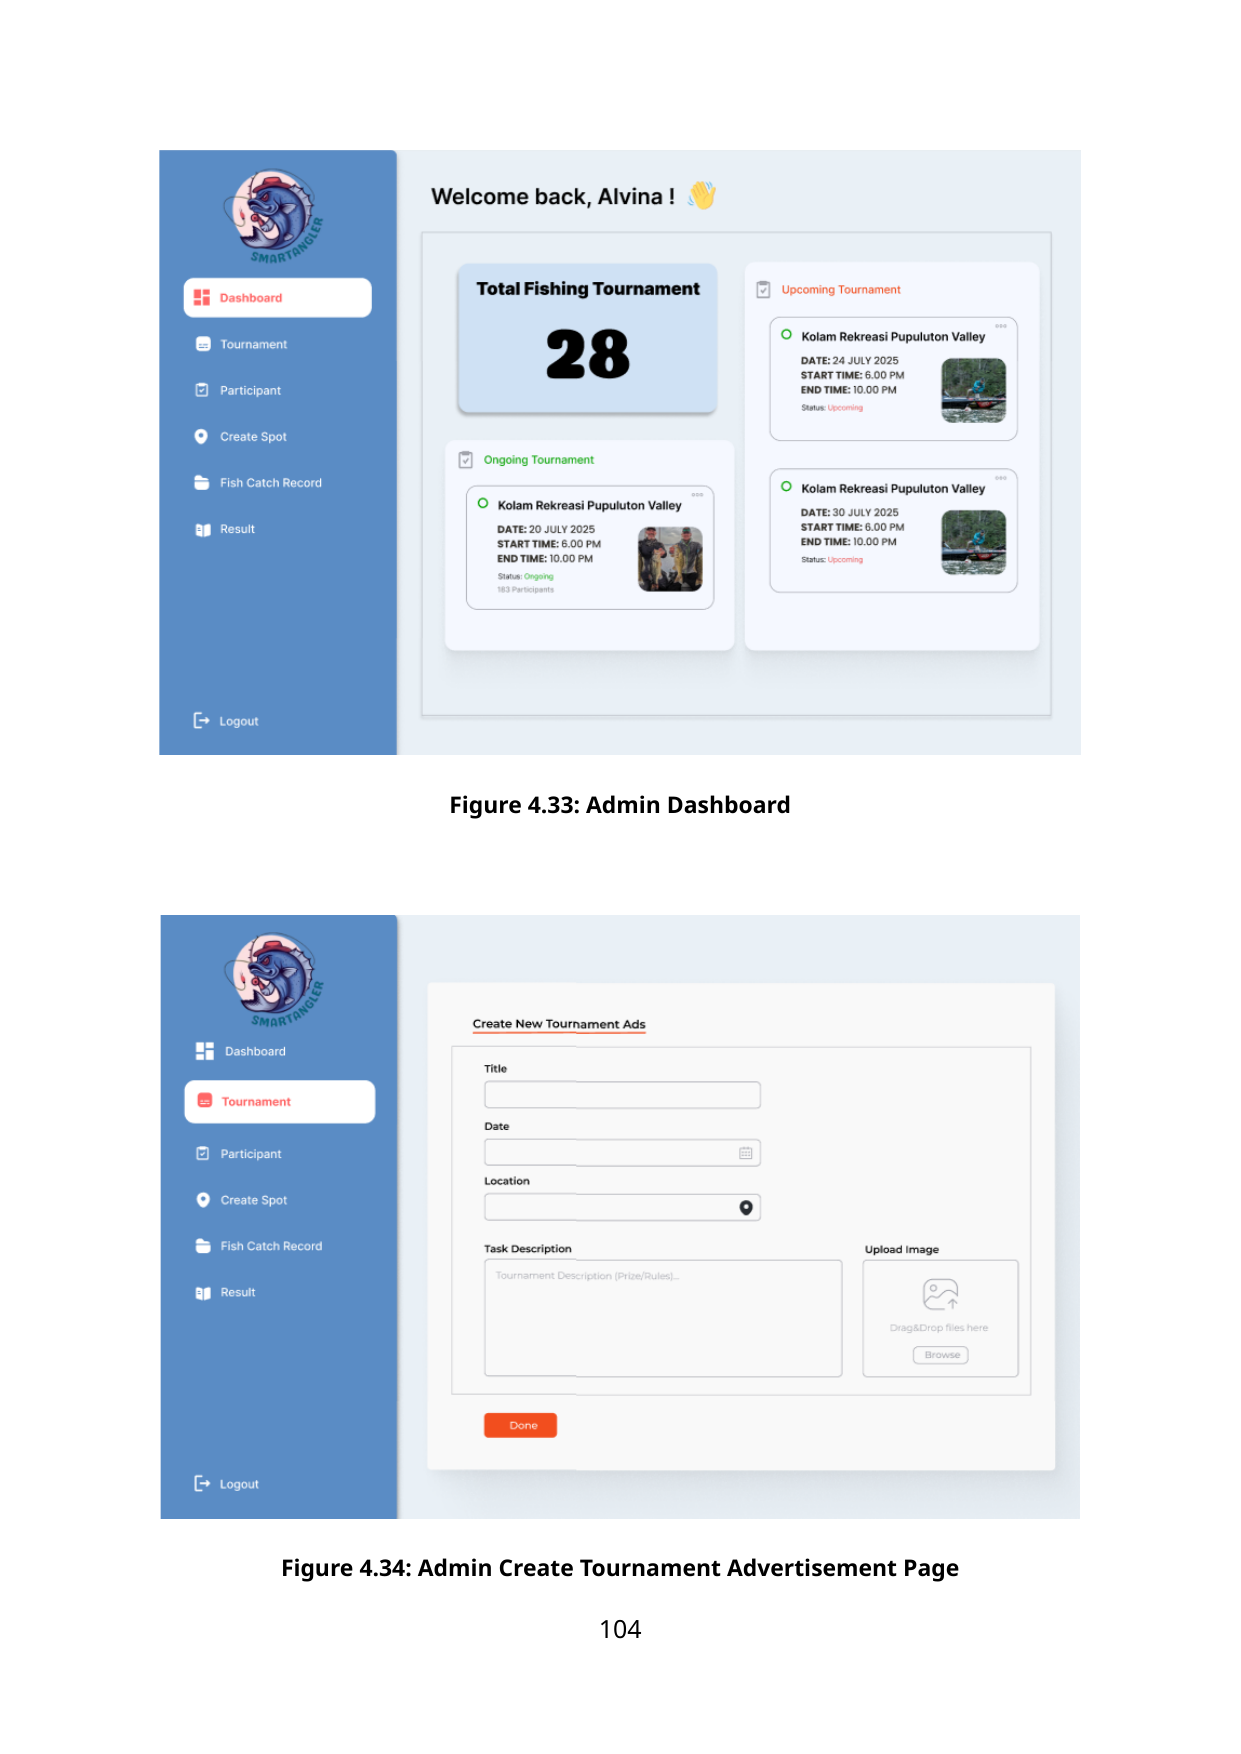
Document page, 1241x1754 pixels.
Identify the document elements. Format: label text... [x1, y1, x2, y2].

picture [160, 915, 1080, 1519]
text Figure 4.34: Admin Create Tournament Advertisement Page [150, 1552, 1090, 1583]
text Figure 4.33: Admin Dashboard [150, 789, 1090, 820]
picture [159, 150, 1081, 755]
